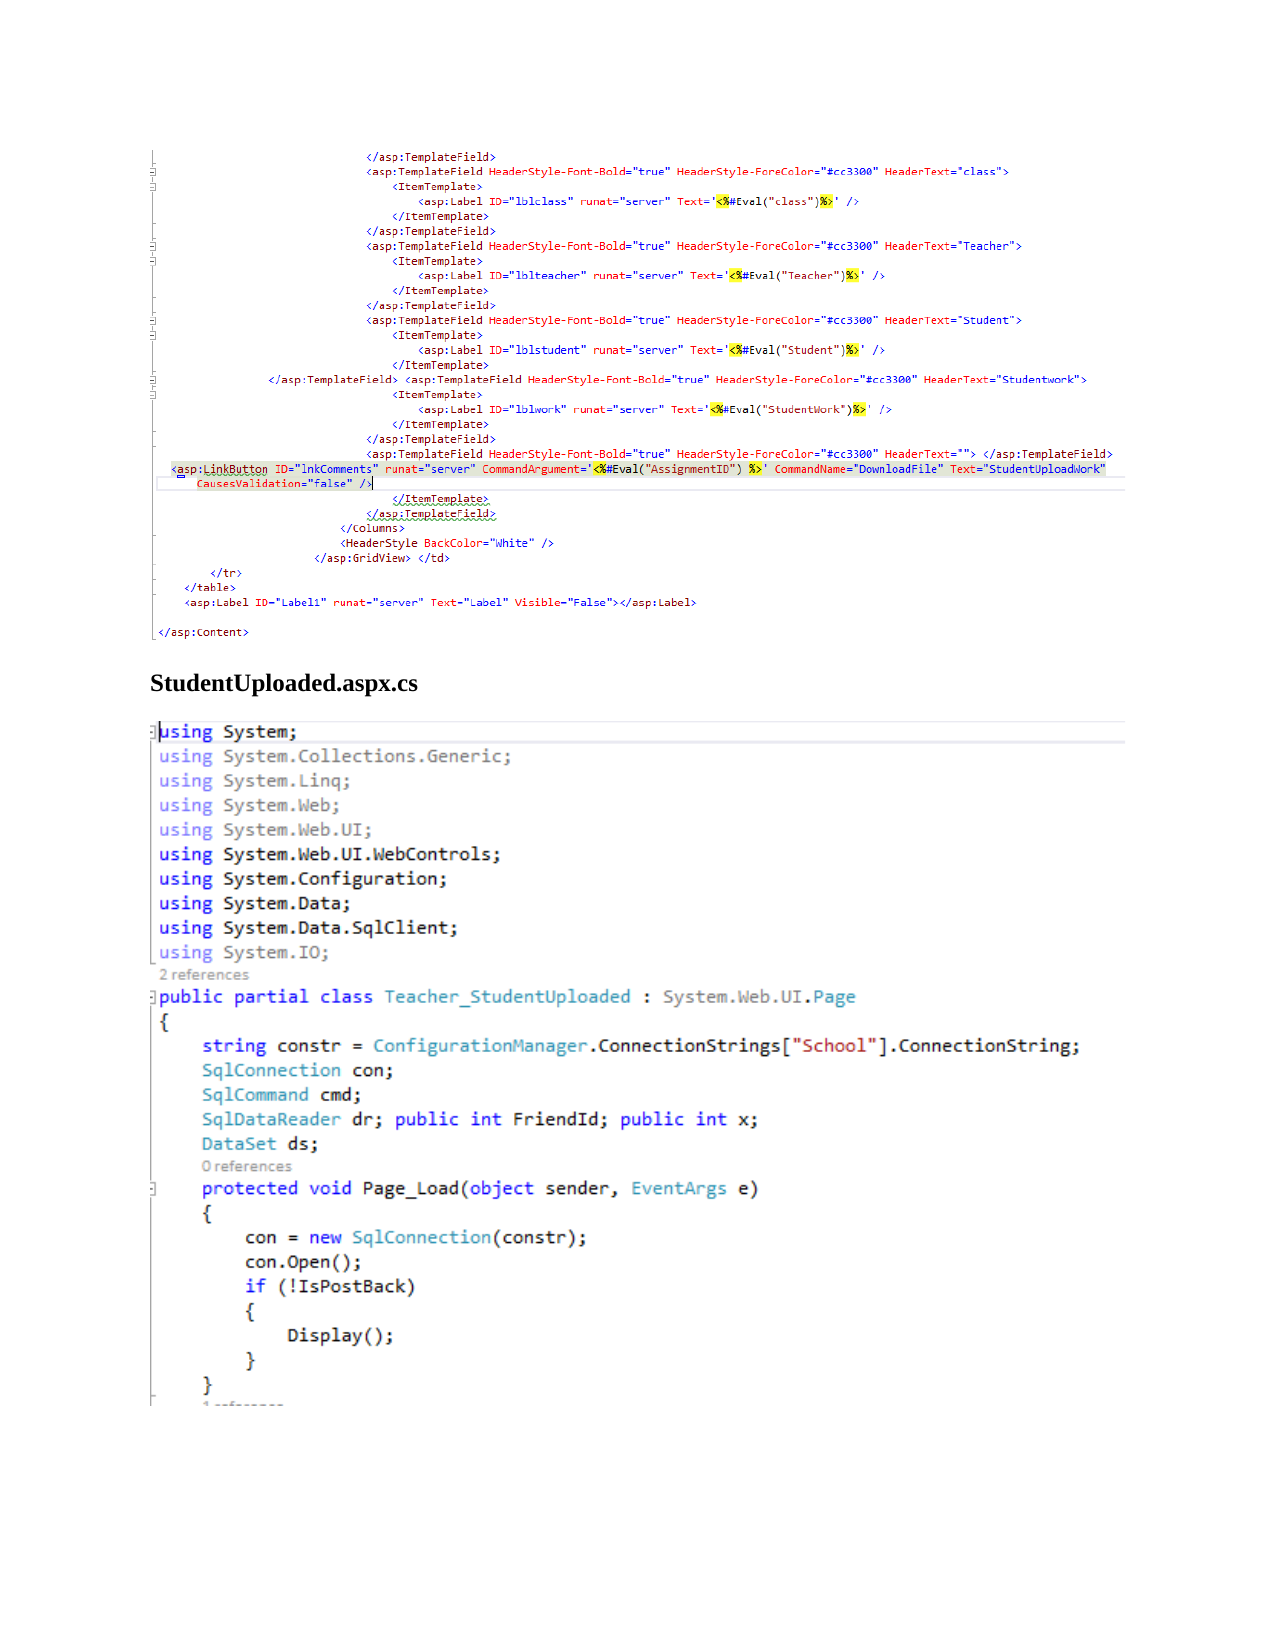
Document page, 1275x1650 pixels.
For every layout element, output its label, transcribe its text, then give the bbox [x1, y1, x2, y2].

picture [150, 721, 1125, 1406]
picture [150, 150, 1125, 643]
text StudentUploaded.aspx.cs [150, 668, 1125, 697]
